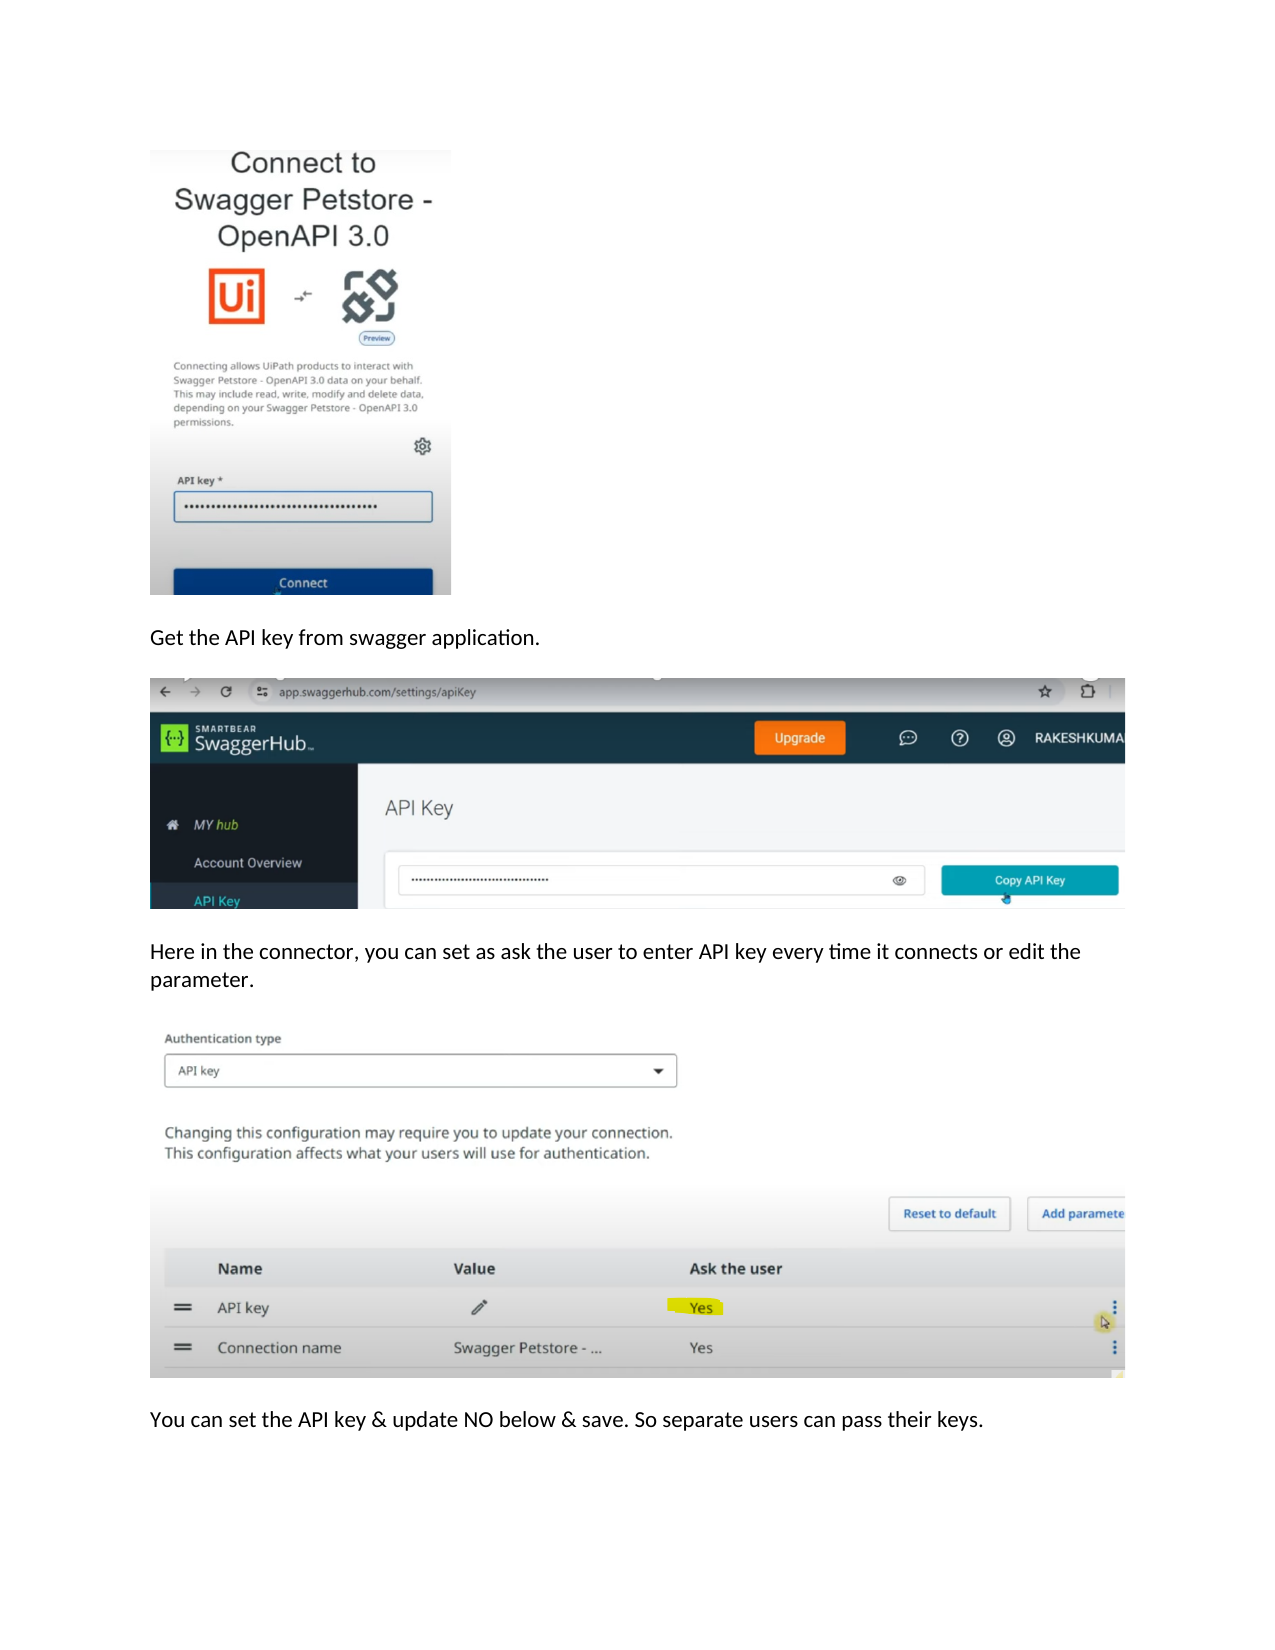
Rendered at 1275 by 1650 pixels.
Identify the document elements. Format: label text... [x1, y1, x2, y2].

picture [150, 150, 452, 595]
picture [150, 678, 1125, 909]
text Here in the connector, you can set as ask the user to enter API key every time it connects or edit the parameter. [150, 937, 1125, 993]
text Get the API key from swagger application. [150, 623, 1125, 651]
picture [150, 1020, 1125, 1378]
text You can set the API key & update NO below & save. So separate users can pass their keys. [150, 1405, 1125, 1433]
